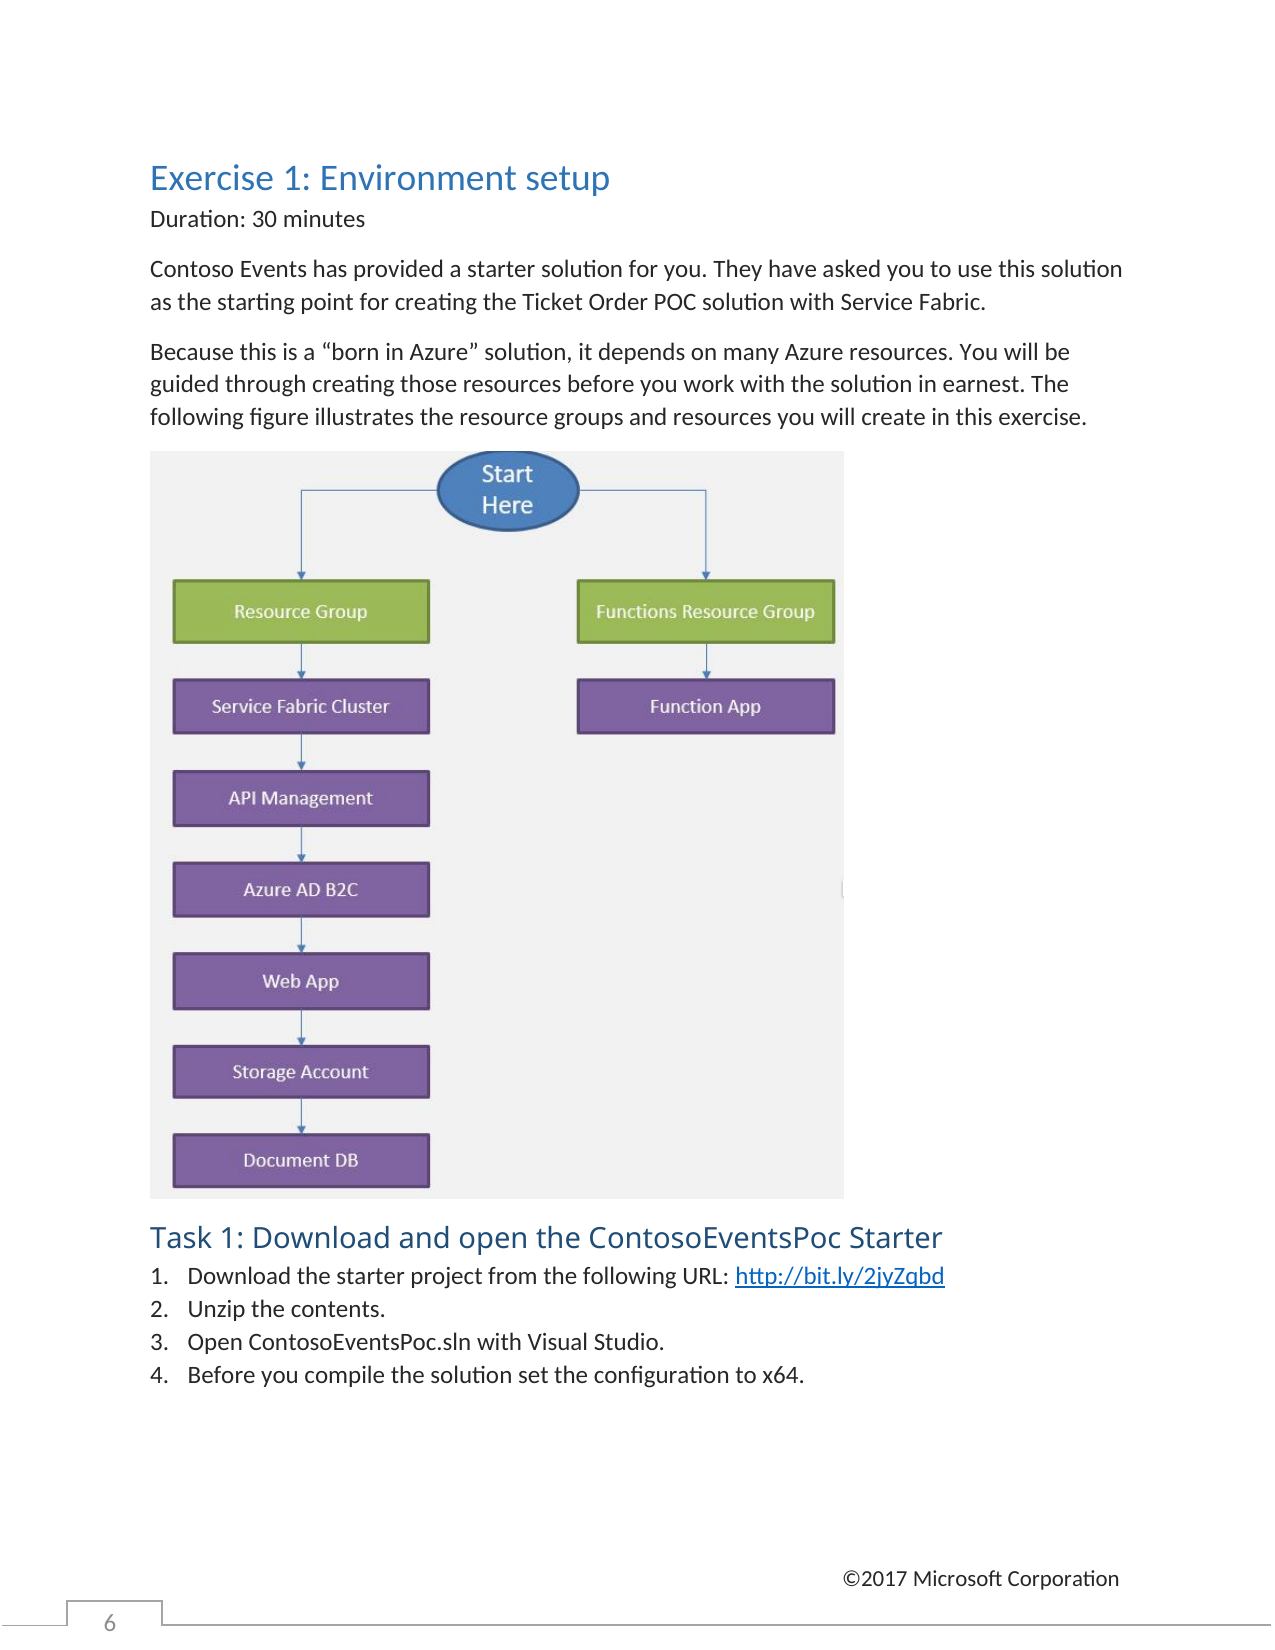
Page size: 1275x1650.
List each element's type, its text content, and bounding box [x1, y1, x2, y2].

text Duration: 30 minutes [150, 204, 1125, 234]
list Open ContosoEventsPoc.sln with Visual Studio. [150, 1326, 1125, 1357]
text Because this is a “born in Azure” solution, it depends on many Azure resources. You will be guided through creating those resources before you work with the solution in earnest. The following figure illustrates the resource groups and resources you will create in this exercise. [150, 336, 1125, 432]
subtitle Task 1: Download and open the ContosoEventsPoc Starter [150, 1218, 1125, 1257]
list Download the starter project from the following URL: http://bit.ly/2jyZqbd [150, 1260, 1125, 1291]
picture [150, 451, 844, 1199]
text Contoso Events has provided a starter solution for you. They have asked you to use this solution as the starting point for creating the Ticket Order POC solution with Service Fabric. [150, 253, 1125, 317]
subtitle Exercise 1: Environment setup [150, 154, 1125, 200]
list Unzip the contents. [150, 1293, 1125, 1324]
list Before you compile the solution set the configuration to x64. [150, 1359, 1125, 1390]
